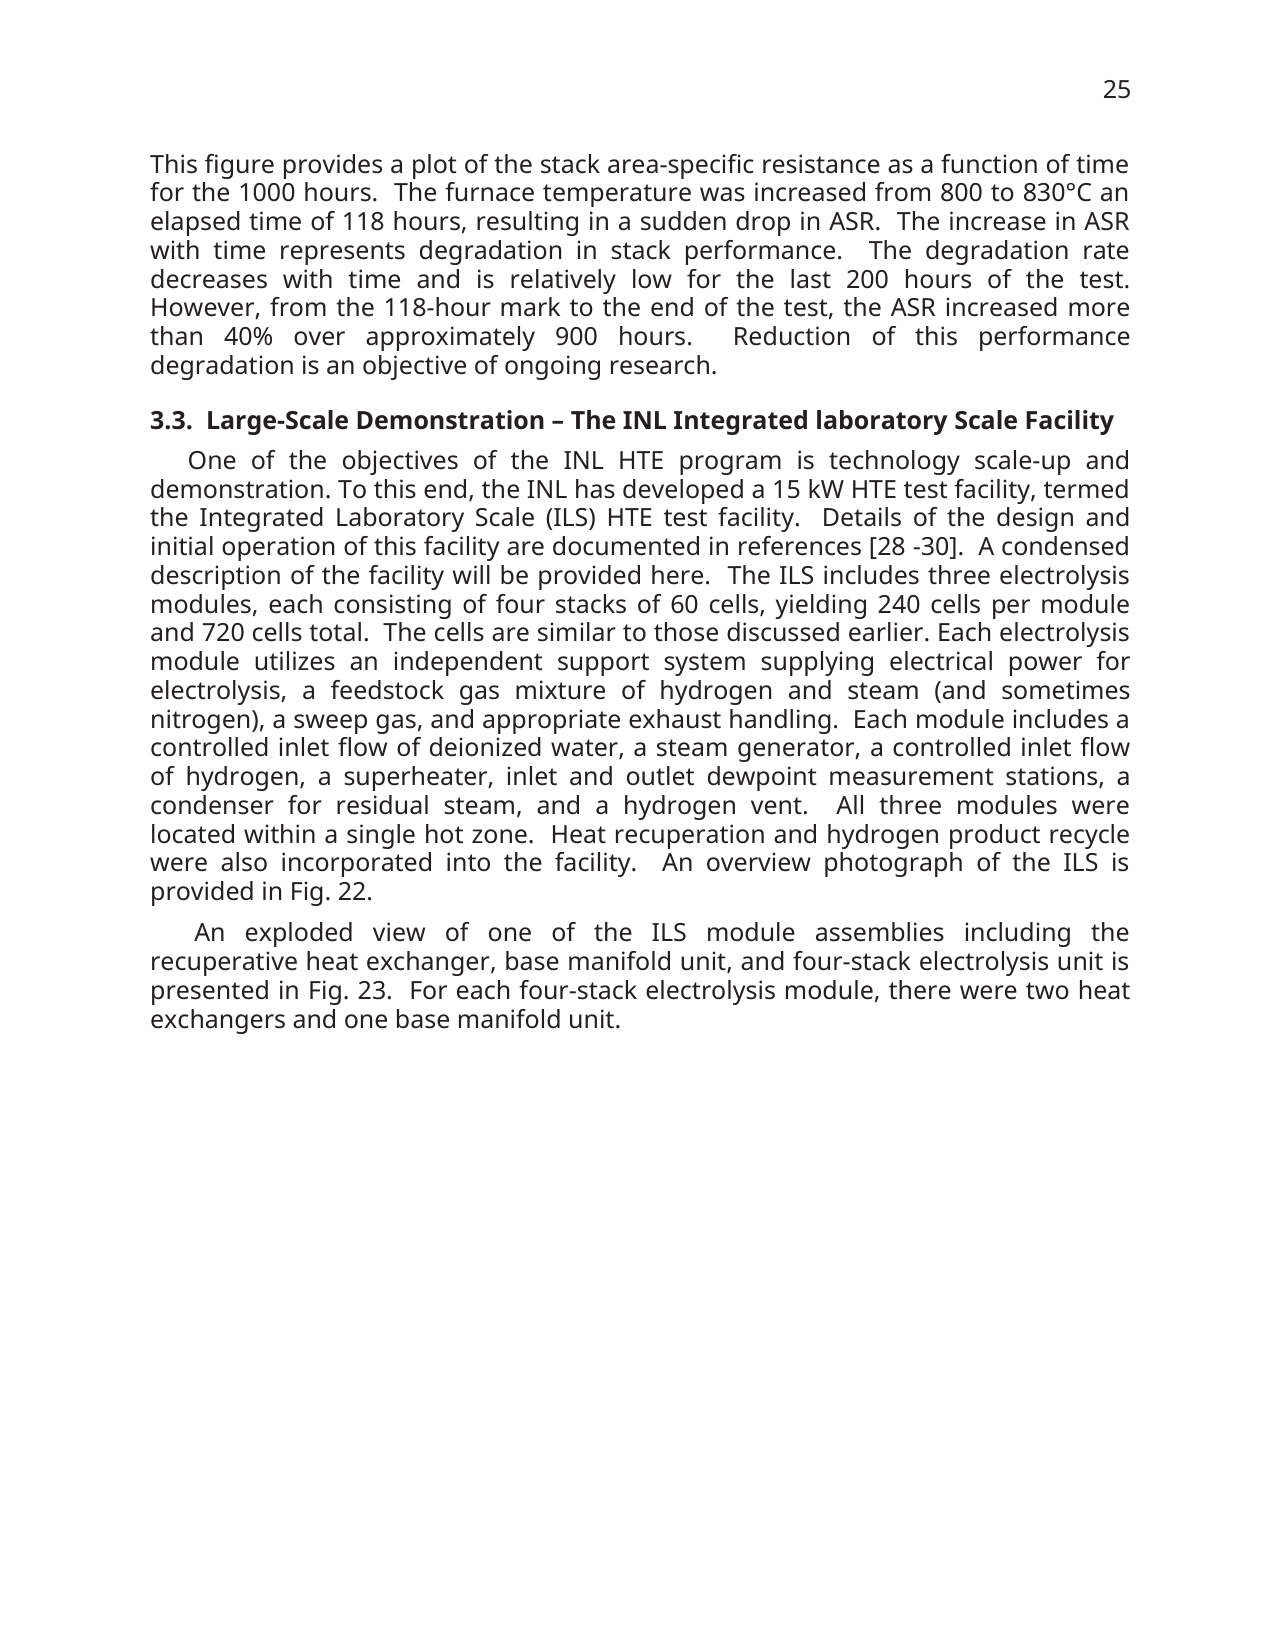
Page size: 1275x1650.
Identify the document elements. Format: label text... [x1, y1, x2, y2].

text 25 [150, 79, 1131, 104]
text An exploded view of one of the ILS module assemblies including the recuperative heat exchanger, base manifold unit, and four-stack electrolysis unit is presented in Fig. 23. For each four-stack electrolysis module, there were two heat exchangers and one base manifold unit. [150, 919, 1131, 1034]
text One of the objectives of the INL HTE program is technology scale-up and demonstration. To this end, the INL has developed a 15 kW HTE test facility, termed the Integrated Laboratory Scale (ILS) HTE test facility. Details of the design and initial operation of this facility are documented in references [28 -30]. A condensed description of the facility will be provided here. The ILS includes three electrolysis modules, each consisting of four stacks of 60 cells, yielding 240 cells per module and 720 cells total. The cells are similar to those discussed earlier. Each electrolysis module utilizes an independent support system supplying electrical power for electrolysis, a feedstock gas mixture of hydrogen and steam (and sometimes nitrogen), a sweep gas, and appropriate exhaust handling. Each module includes a controlled inlet flow of deionized water, a steam generator, a controlled inlet flow of hydrogen, a superheater, inlet and outlet dewpoint measurement stations, a condenser for residual steam, and a hydrogen vent. All three modules were located within a single hot zone. Heat recuperation and hydrogen product recycle were also incorporated into the facility. An overview photograph of the ILS is provided in Fig. 22. [150, 446, 1131, 906]
text 3.3. Large-Scale Demonstration – The INL Integrated laboratory Scale Facility [150, 409, 1133, 434]
text This figure provides a plot of the stack area-specific resistance as a function of time for the 1000 hours. The furnace temperature was increased from 800 to 830°C an elapsed time of 118 hours, resulting in a sudden drop in ASR. The increase in ASR with time represents degradation in stack performance. The degradation rate decreases with time and is relatively low for the last 200 hours of the test. However, from the 118-hour mark to the end of the test, the ASR increased more than 40% over approximately 900 hours. Reduction of this performance degradation is an objective of ongoing research. [150, 150, 1131, 380]
